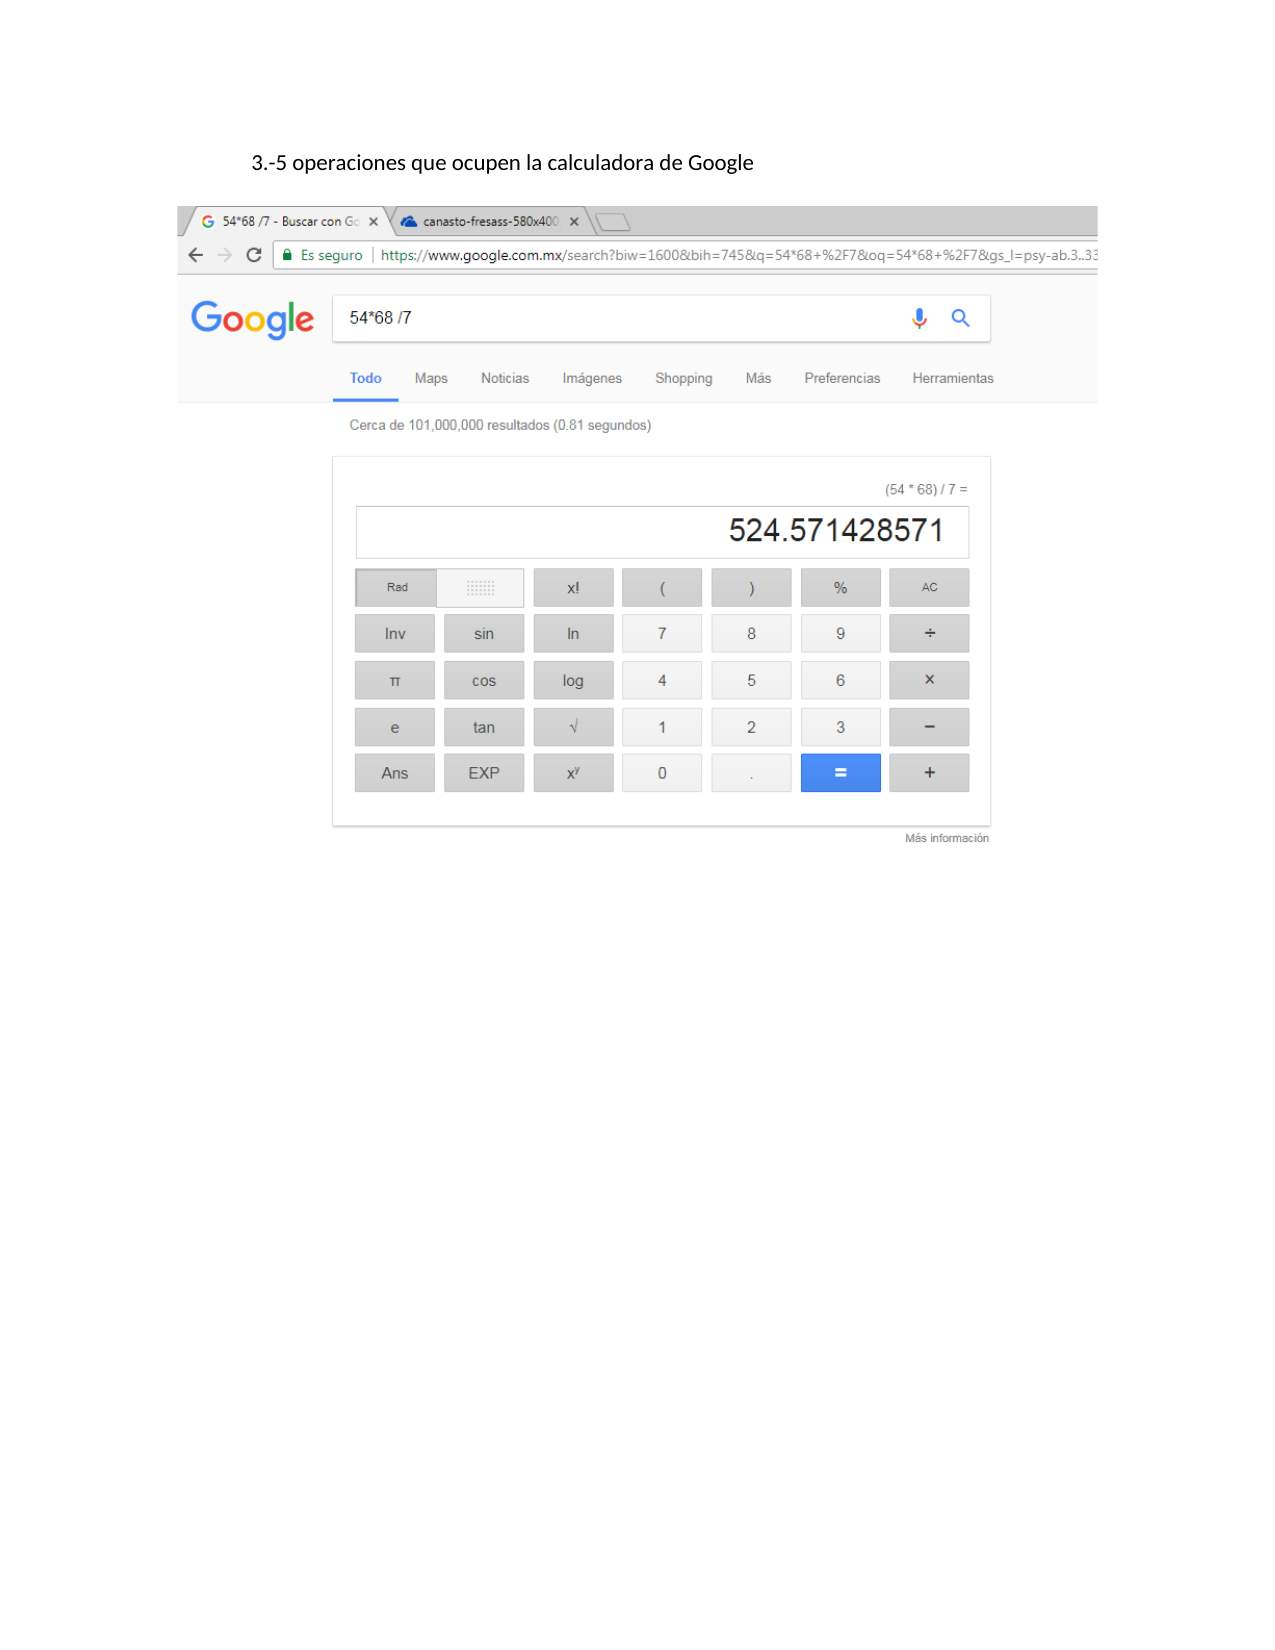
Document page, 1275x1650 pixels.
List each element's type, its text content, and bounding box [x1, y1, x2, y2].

picture [177, 206, 1098, 855]
text 3.-5 operaciones que ocupen la calculadora de Google [177, 148, 1098, 176]
